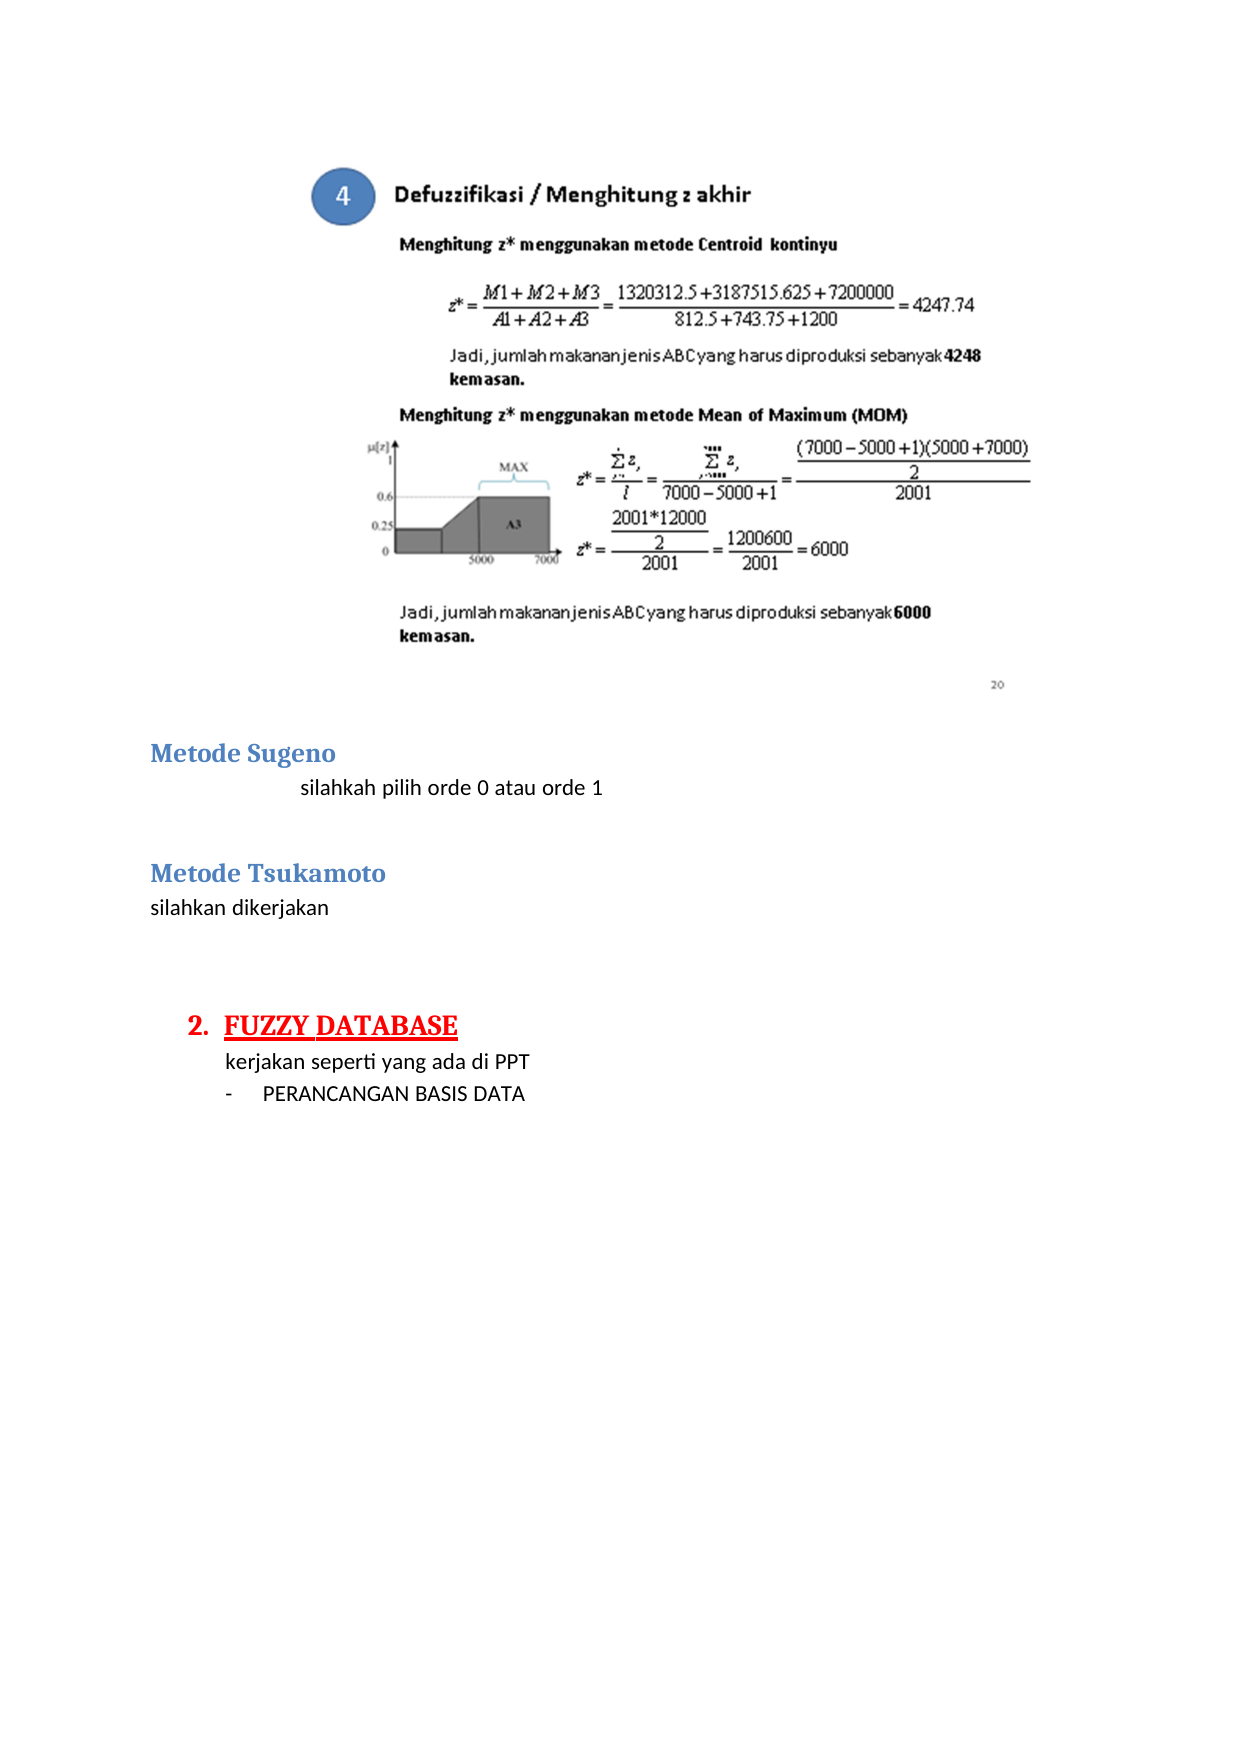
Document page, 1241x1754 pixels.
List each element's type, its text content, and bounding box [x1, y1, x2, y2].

text - PERANCANGAN BASIS DATA [225, 1079, 1065, 1107]
text Metode Tsukamoto [150, 858, 1065, 889]
picture [299, 149, 1050, 713]
text silahkan dikerjakan [150, 893, 1065, 921]
text kerjakan seperti yang ada di PPT [225, 1047, 1065, 1075]
text silahkah pilih orde 0 atau orde 1 [300, 773, 1065, 801]
text Metode Sugeno [150, 738, 1065, 769]
text 2. FUZZY DATABASE [188, 1008, 1065, 1042]
